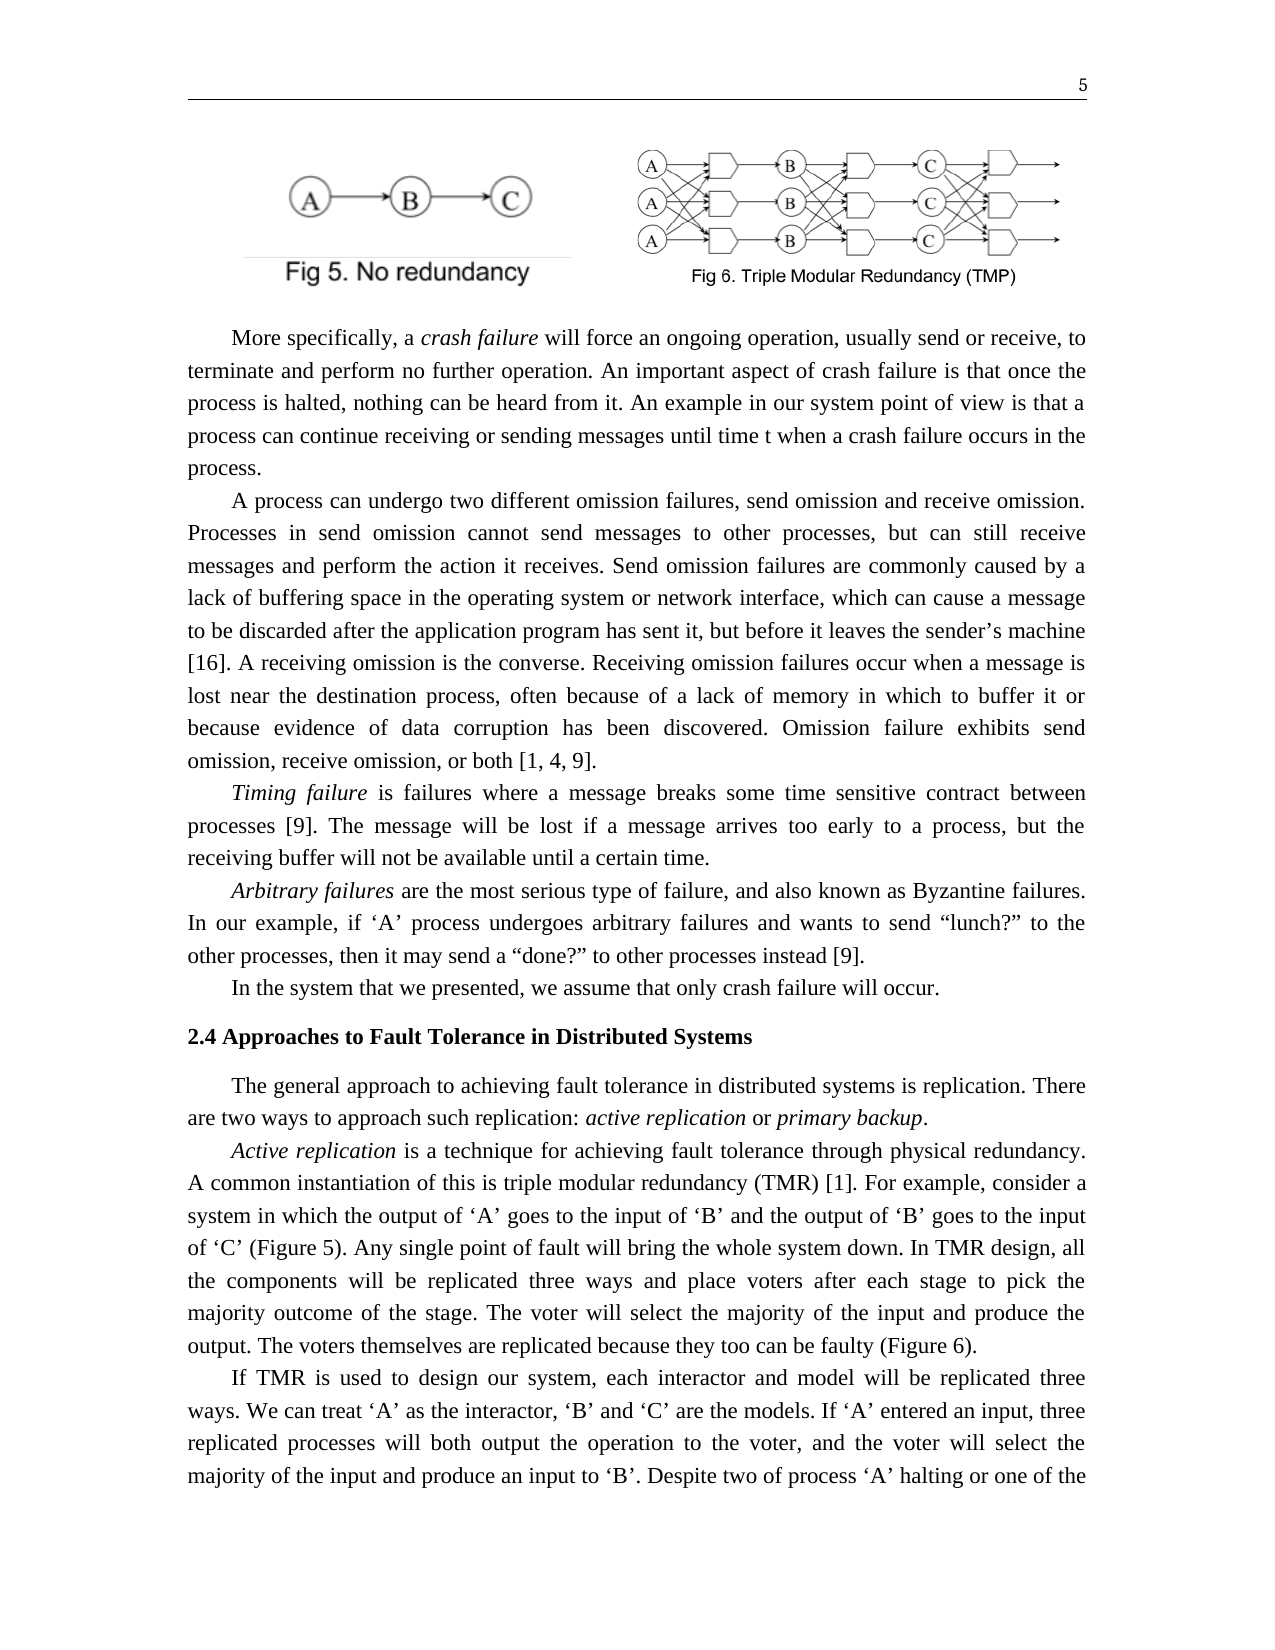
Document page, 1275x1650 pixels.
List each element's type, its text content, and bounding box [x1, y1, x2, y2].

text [187, 1361, 1087, 1491]
text A process can undergo two different omission failures, send omission and receive omission. Processes in send omission cannot send messages to other processes, but can still receive messages and perform the action it receives. Send omission failures are commonly caused by a lack of buffering space in the operating system or network interface, which can cause a message to be discarded after the application program has sent it, but before it leaves the sender’s machine [16]. A receiving omission is the converse. Receiving omission failures occur when a message is lost near the destination process, often because of a lack of memory in which to buffer it or because evidence of data corruption has been discovered. Omission failure exhibits send omission, receive omission, or both [1, 4, 9]. [187, 484, 1087, 776]
text The general approach to achieving fault tolerance in distributed systems is replication. There are two ways to approach such replication: active replication or primary backup. [187, 1069, 1087, 1134]
text Active replication is a technique for achieving fault tolerance through physical redundancy. A common instantiation of this is triple modular redundancy (TMR) [1]. For example, consider a system in which the output of ‘A’ goes to the input of ‘B’ and the output of ‘B’ goes to the input of ‘C’ (Figure 5). Any single point of fault will bring the whole system down. In TMR design, all the components will be replicated three ways and place voters after each stage to pick the majority outcome of the stage. The voter will select the majority of the input and produce the output. The voters themselves are replicated because they too can be faulty (Figure 6). [187, 1134, 1087, 1361]
text Arbitrary failures are the most serious type of failure, and also known as Byzantine failures. In our example, if ‘A’ process undergoes arbitrary failures and wants to send “lunch?” to the other processes, then it may send a “done?” to other processes instead [9]. [187, 874, 1087, 971]
picture [243, 150, 572, 293]
text 2.4 Approaches to Fault Tolerance in Distributed Systems [187, 1020, 1087, 1052]
picture [637, 150, 1069, 297]
text In the system that we presented, we assume that only crash failure will occur. [187, 971, 1087, 1004]
text Timing failure is failures where a message breaks some time sensitive contract between processes [9]. The message will be lost if a message arrives too early to a process, but the receiving buffer will not be available until a certain time. [187, 776, 1087, 874]
